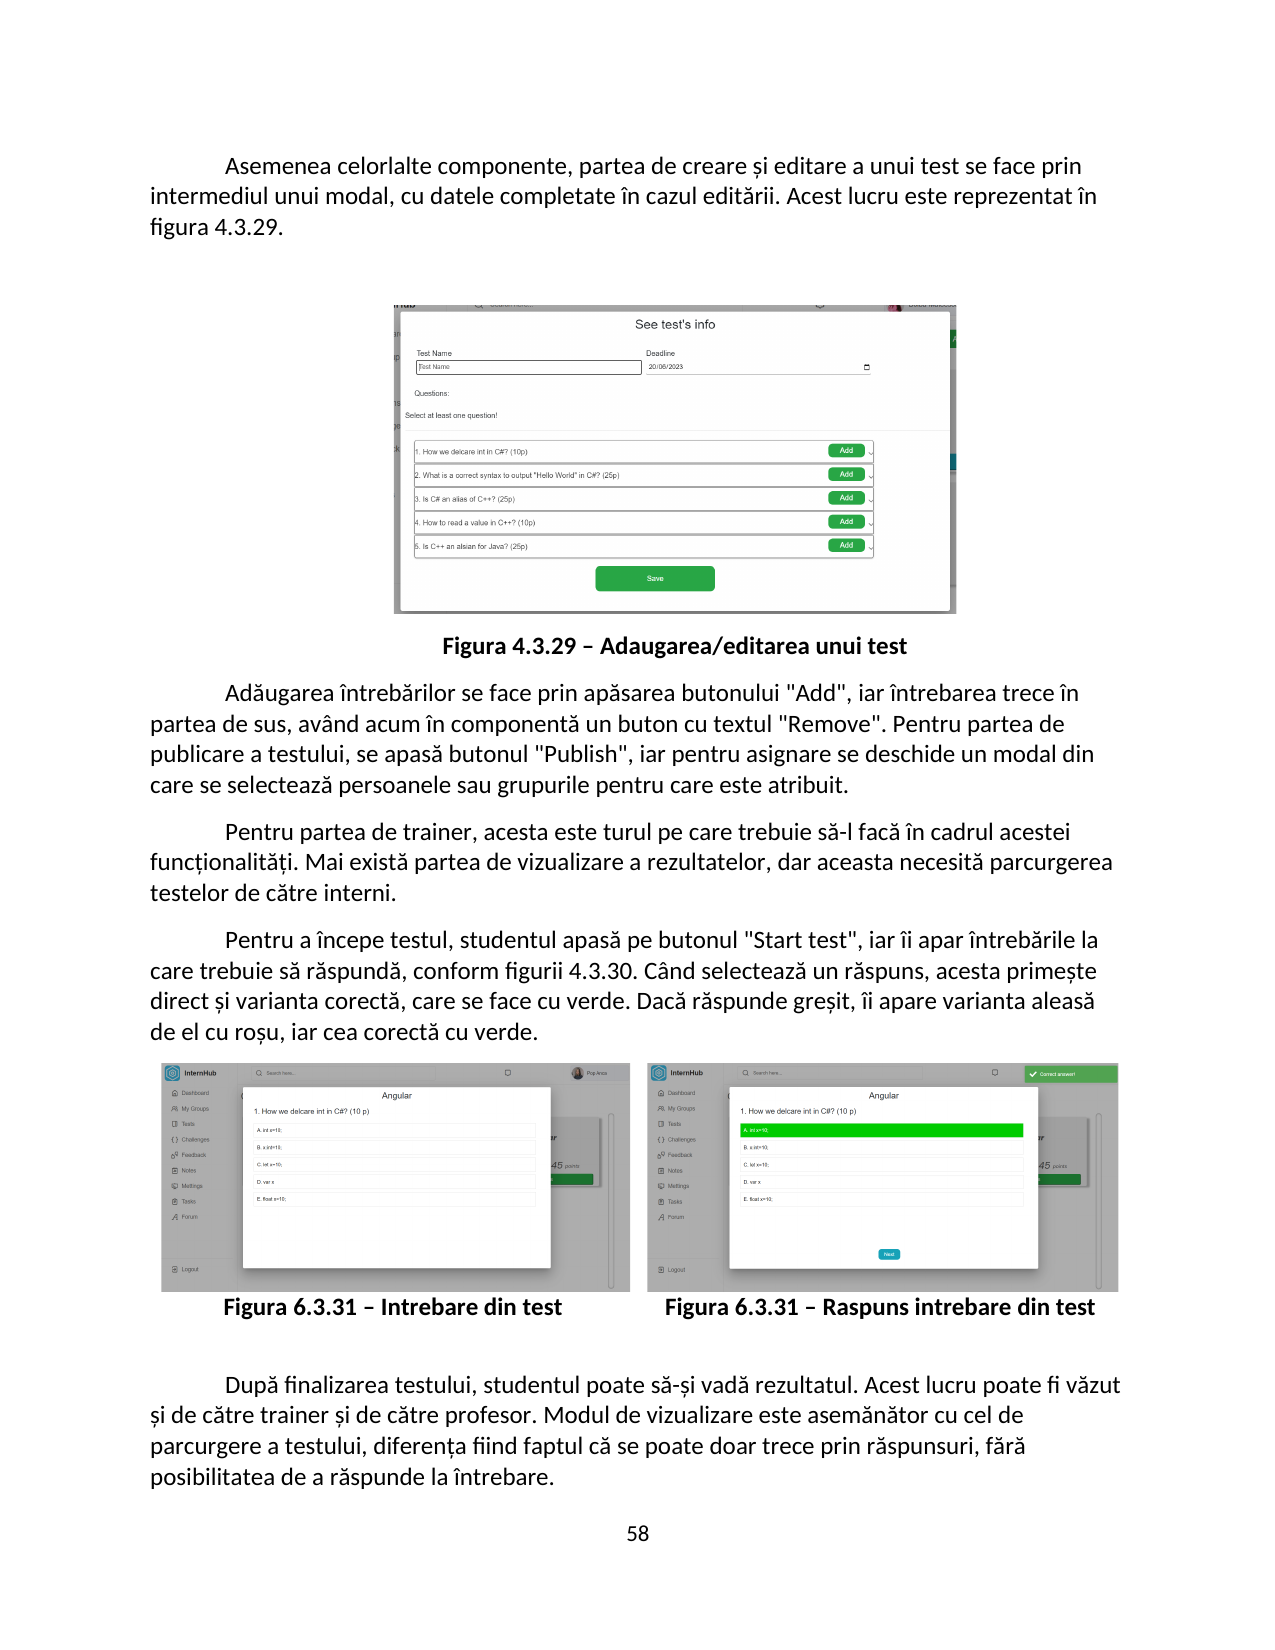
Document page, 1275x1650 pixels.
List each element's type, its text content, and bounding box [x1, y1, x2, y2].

picture [393, 305, 957, 614]
text Asemenea celorlalte componente, partea de creare și editare a unui test se face prin intermediul unui modal, cu datele completate în cazul editării. Acest lucru este reprezentat în figura 4.3.29. [150, 150, 1125, 242]
text Pentru a începe testul, studentul apasă pe butonul "Start test", iar îi apar întrebările la care trebuie să răspundă, conform figurii 4.3.30. Când selectează un răspuns, acesta primește direct și varianta corectă, care se face cu verde. Dacă răspunde greșit, îi apare varianta aleasă de el cu roșu, iar cea corectă cu verde. [150, 924, 1125, 1046]
table_header Figura 6.3.31 – Raspuns intrebare din test [636, 1063, 1125, 1322]
picture [161, 1063, 630, 1292]
text Adăugarea întrebărilor se face prin apăsarea butonului "Add", iar întrebarea trece în partea de sus, având acum în componentă un buton cu textul "Remove". Pentru partea de publicare a testului, se apasă butonul "Publish", iar pentru asignare se deschide un modal din care se selectează persoanele sau grupurile pentru care este atribuit. [150, 677, 1125, 799]
text Figura 4.3.29 – Adaugarea/editarea unui test [150, 630, 1125, 661]
table_header Figura 6.3.31 – Intrebare din test [150, 1063, 636, 1322]
text Pentru partea de trainer, acesta este turul pe care trebuie să-l facă în cadrul acestei funcționalități. Mai există partea de vizualizare a rezultatelor, dar aceasta necesită parcurgerea testelor de către interni. [150, 816, 1125, 908]
text După finalizarea testului, studentul poate să-și vadă rezultatul. Acest lucru poate fi văzut și de către trainer și de către profesor. Modul de vizualizare este asemănător cu cel de parcurgere a testului, diferența fiind faptul că se poate doar trece prin răspunsuri, fără posibilitatea de a răspunde la întrebare. [150, 1369, 1125, 1491]
picture [647, 1063, 1119, 1292]
